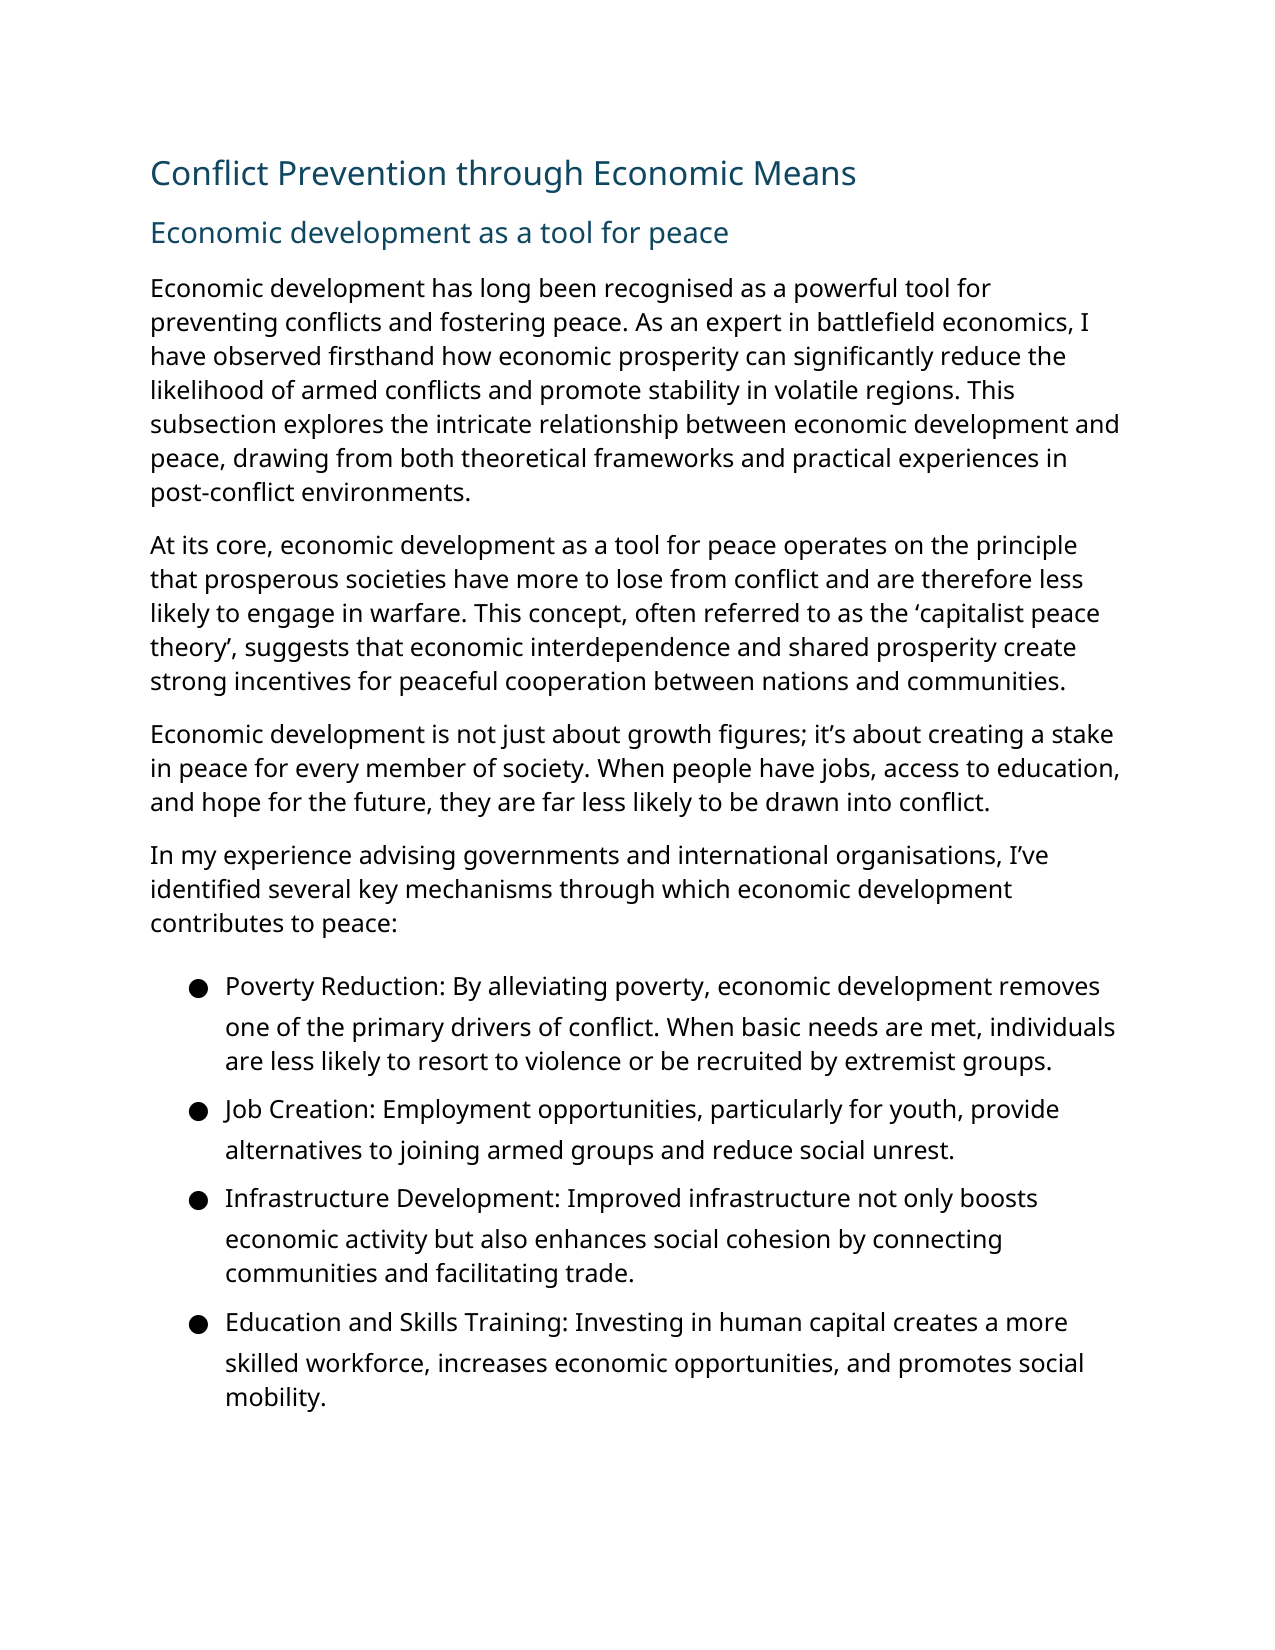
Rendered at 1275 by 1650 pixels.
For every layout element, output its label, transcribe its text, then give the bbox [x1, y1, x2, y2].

text Economic development is not just about growth figures; it’s about creating a stake in peace for every member of society. When people have jobs, access to education, and hope for the future, they are far less likely to be drawn into conflict. [150, 717, 1125, 819]
list Infrastructure Development: Improved infrastructure not only boosts economic activity but also enhances social cohesion by connecting communities and facilitating trade. [187, 1171, 1125, 1290]
subtitle Economic development as a tool for peace [150, 212, 1125, 252]
list Education and Skills Training: Investing in human capital creates a more skilled workforce, increases economic opportunities, and promotes social mobility. [187, 1294, 1125, 1413]
text At its core, economic development as a tool for peace operates on the principle that prosperous societies have more to lose from conflict and are therefore less likely to engage in warfare. This concept, often referred to as the ‘capitalist peace theory’, suggests that economic interdependence and shared prosperity create strong incentives for peaceful cooperation between nations and communities. [150, 528, 1125, 698]
text In my experience advising governments and international organisations, I’ve identified several key mechanisms through which economic development contributes to peace: [150, 838, 1125, 940]
list Job Creation: Employment opportunities, particularly for youth, provide alternatives to joining armed groups and reduce social unrest. [187, 1082, 1125, 1167]
subtitle Conflict Prevention through Economic Means [150, 150, 1125, 195]
text Economic development has long been recognised as a powerful tool for preventing conflicts and fostering peace. As an expert in battlefield economics, I have observed firsthand how economic prosperity can significantly reduce the likelihood of armed conflicts and promote stability in volatile regions. This subsection explores the intricate relationship between economic development and peace, drawing from both theoretical frameworks and practical experiences in post-conflict environments. [150, 271, 1125, 509]
list Poverty Reduction: By alleviating poverty, economic development removes one of the primary drivers of conflict. When basic needs are met, individuals are less likely to resort to violence or be recruited by extremist groups. [187, 959, 1125, 1078]
